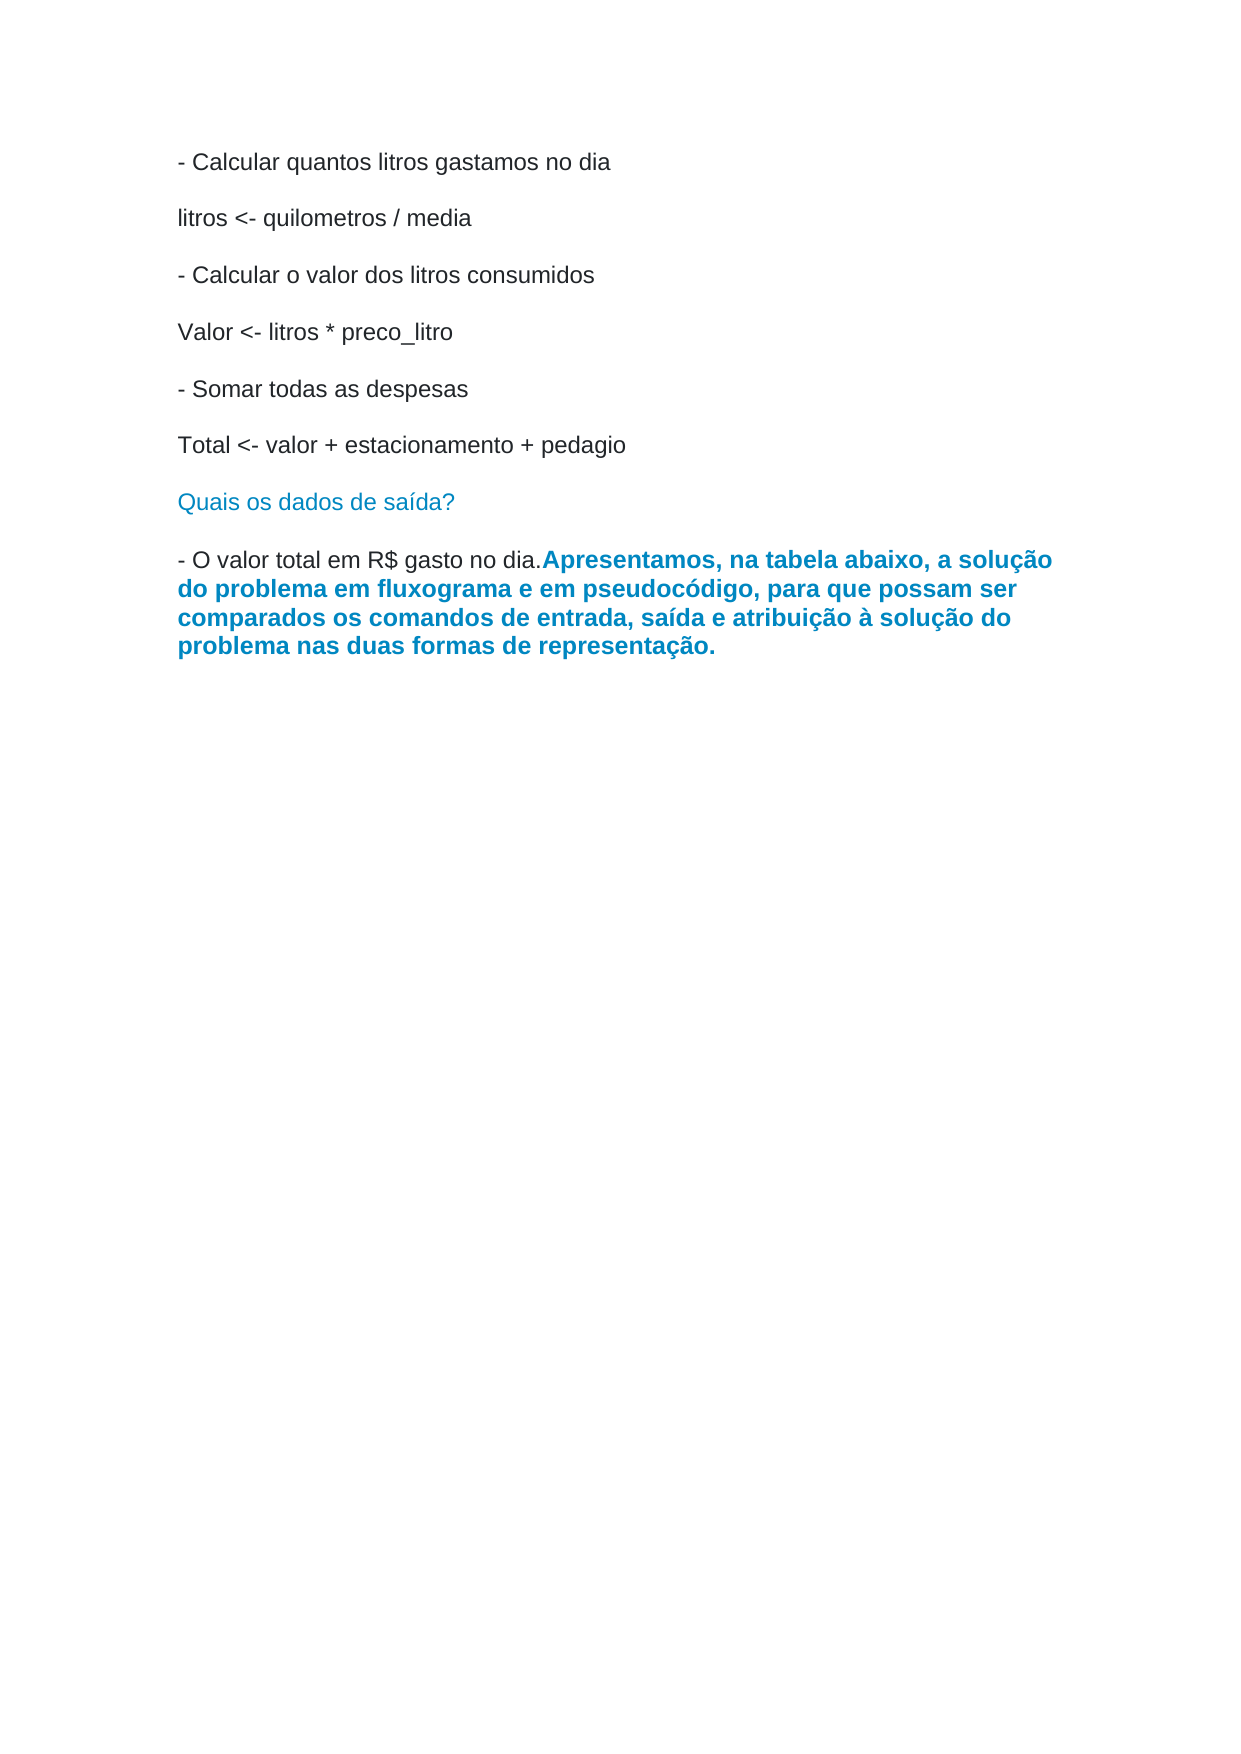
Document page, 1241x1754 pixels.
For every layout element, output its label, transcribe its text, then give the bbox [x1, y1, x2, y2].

text Quais os dados de saída? [177, 488, 1063, 516]
text Total <- valor + estacionamento + pedagio [177, 431, 1063, 459]
text - Calcular quantos litros gastamos no dia [177, 148, 1063, 175]
text - Somar todas as despesas [177, 375, 1063, 402]
text - Calcular o valor dos litros consumidos [177, 261, 1063, 289]
text Valor <- litros * preco_litro [177, 318, 1063, 346]
text - O valor total em R$ gasto no dia.Apresentamos, na tabela abaixo, a solução do problema em fluxograma e em pseudocódigo, para que possam ser comparados os comandos de entrada, saída e atribuição à solução do problema nas duas formas de representação. [177, 545, 1063, 660]
text litros <- quilometros / media [177, 204, 1063, 232]
